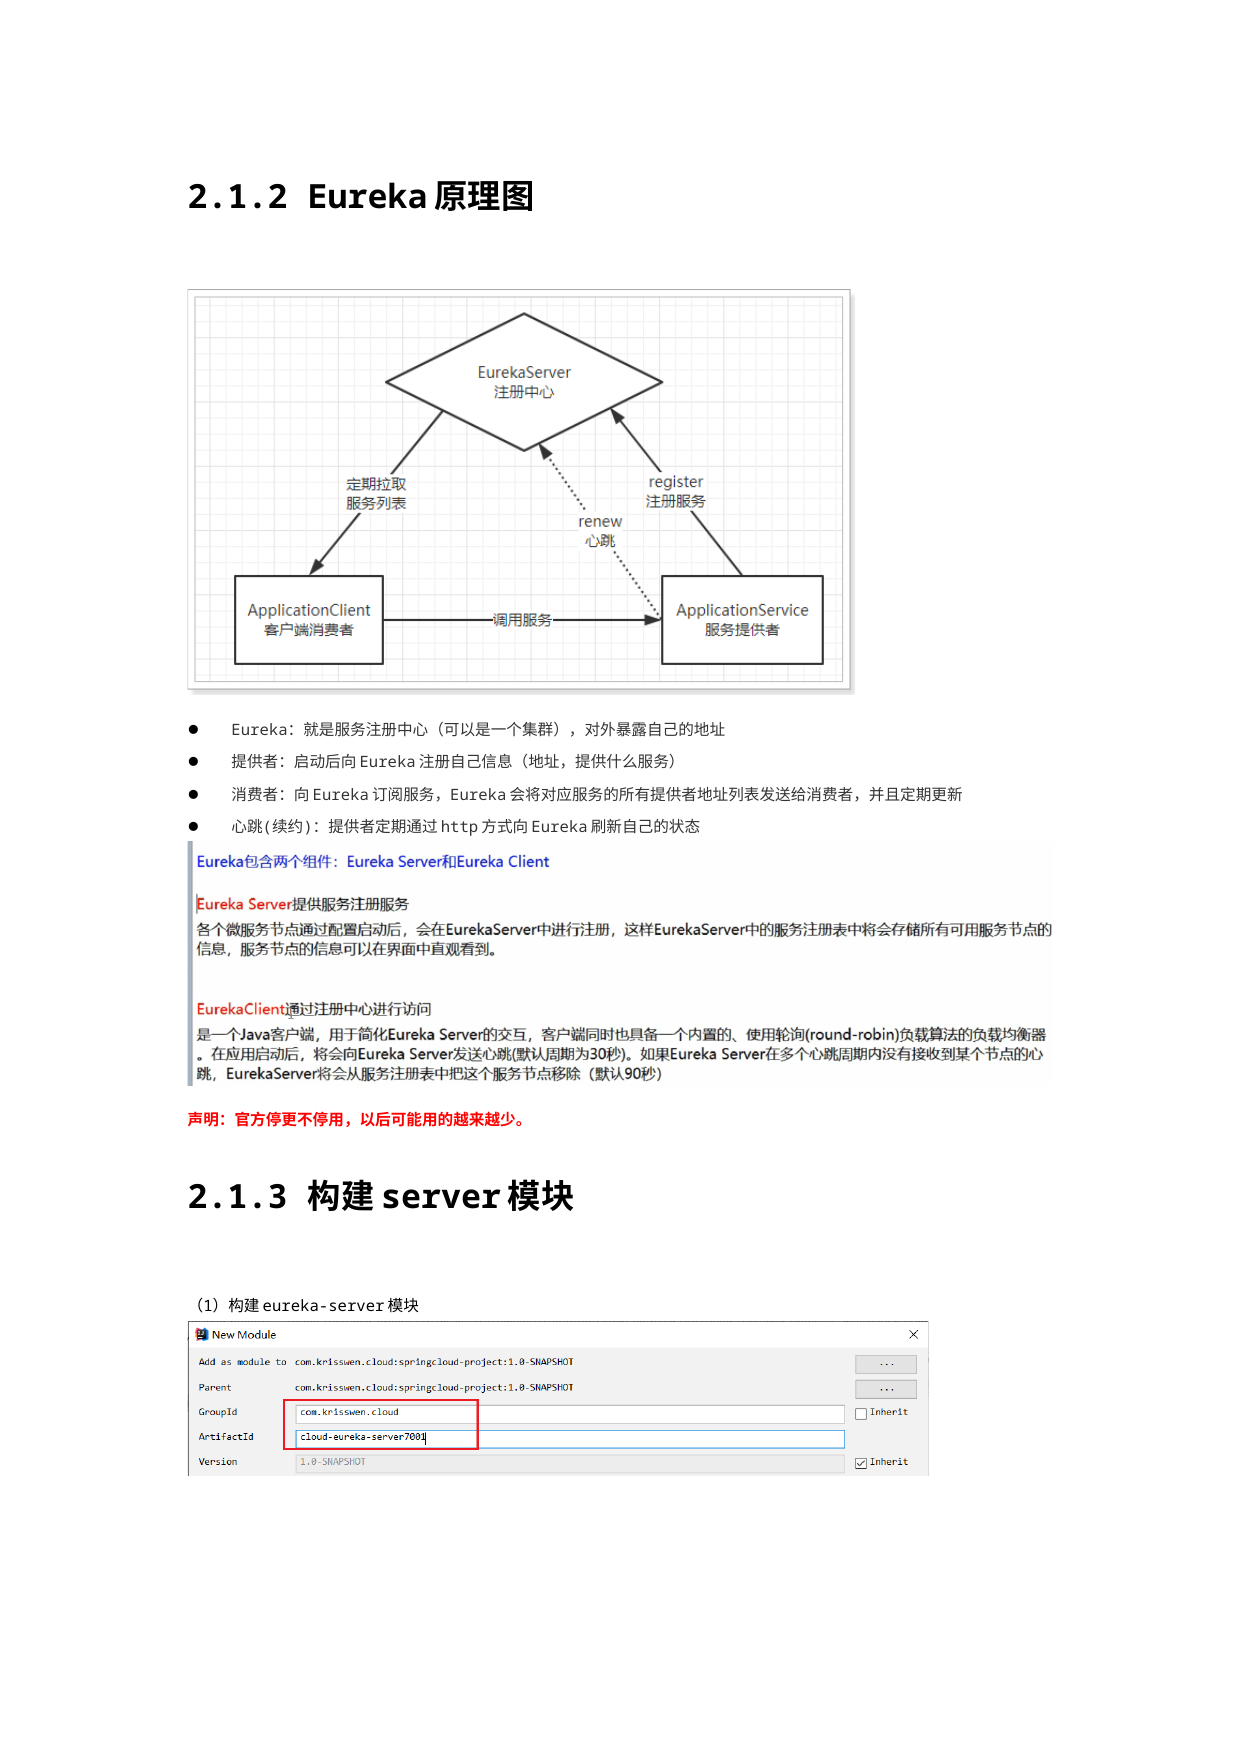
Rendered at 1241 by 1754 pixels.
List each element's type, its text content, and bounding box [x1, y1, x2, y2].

text （1）构建eureka-server模块 [187, 1289, 1053, 1321]
list Eureka：就是服务注册中心（可以是一个集群），对外暴露自己的地址 [187, 712, 1053, 744]
list 心跳(续约)：提供者定期通过http方式向Eureka刷新自己的状态 [187, 809, 1053, 841]
text 声明：官方停更不停用，以后可能用的越来越少。 [187, 1102, 1053, 1134]
picture [187, 841, 1053, 1086]
subtitle 2.1.2 Eureka原理图 [187, 162, 1053, 227]
list 提供者：启动后向Eureka注册自己信息（地址，提供什么服务） [187, 744, 1053, 777]
picture [187, 1321, 929, 1476]
subtitle 2.1.3 构建server模块 [187, 1161, 1053, 1226]
picture [187, 289, 856, 695]
list 消费者：向Eureka订阅服务，Eureka会将对应服务的所有提供者地址列表发送给消费者，并且定期更新 [187, 777, 1053, 809]
